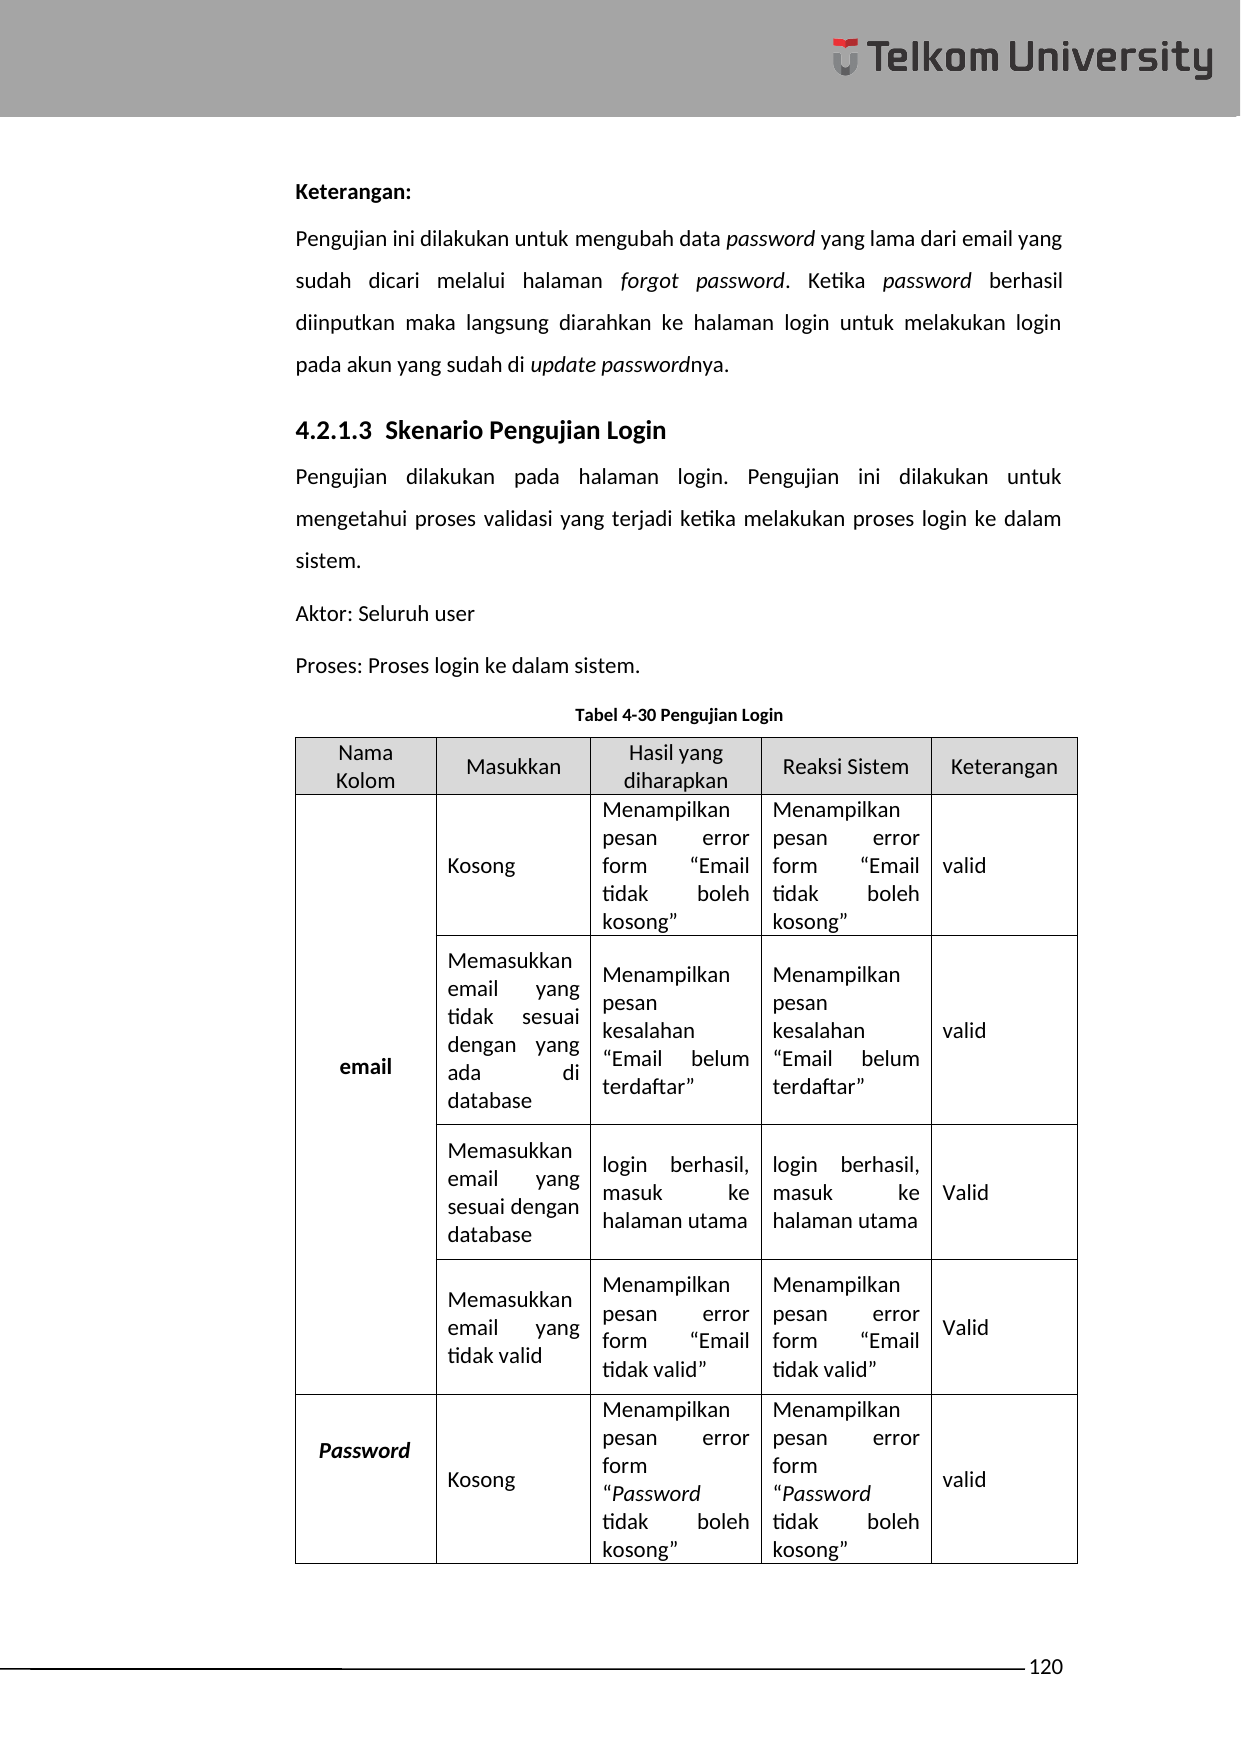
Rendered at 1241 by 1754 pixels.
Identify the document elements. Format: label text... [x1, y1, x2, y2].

table_cell Menampilkan pesan error form “Email tidak boleh kosong” [762, 795, 931, 935]
table_cell valid [932, 1395, 1077, 1563]
table_cell Memasukkan email yang sesuai dengan database [437, 1125, 590, 1259]
table_cell Menampilkan pesan error form “Password tidak boleh kosong” [762, 1395, 931, 1563]
table_header Nama Kolom [296, 738, 436, 794]
table_cell Menampilkan pesan error form “Password tidak boleh kosong” [591, 1395, 761, 1563]
table_cell Menampilkan pesan error form “Email tidak valid” [591, 1260, 761, 1394]
table_cell login berhasil, masuk ke halaman utama [591, 1125, 761, 1259]
text Keterangan: [295, 177, 1063, 205]
table_cell Memasukkan email yang tidak valid [437, 1260, 590, 1394]
subtitle Skenario Pengujian Login [295, 413, 1063, 446]
table_cell Kosong [437, 1395, 590, 1563]
text Pengujian dilakukan pada halaman login. Pengujian ini dilakukan untuk mengetahui proses validasi yang terjadi ketika melakukan proses login ke dalam sistem. [295, 462, 1063, 574]
table_cell Valid [932, 1125, 1077, 1259]
text Proses: Proses login ke dalam sistem. [295, 651, 1063, 679]
table_cell email [296, 795, 436, 1394]
table_cell Memasukkan email yang tidak sesuai dengan yang ada di database [437, 936, 590, 1124]
table_cell Menampilkan pesan kesalahan “Email belum terdaftar” [762, 936, 931, 1124]
picture [833, 38, 1213, 80]
table_header Keterangan [932, 738, 1077, 794]
table_header Reaksi Sistem [762, 738, 931, 794]
text Pengujian ini dilakukan untuk mengubah data password yang lama dari email yang sudah dicari melalui halaman forgot password. Ketika password berhasil diinputkan maka langsung diarahkan ke halaman login untuk melakukan login pada akun yang sudah di update passwordnya. [295, 224, 1063, 378]
table_cell Menampilkan pesan error form “Email tidak valid” [762, 1260, 931, 1394]
table_header Masukkan [437, 738, 590, 794]
table_cell Password [296, 1395, 436, 1563]
table_cell valid [932, 795, 1077, 935]
table_cell Kosong [437, 795, 590, 935]
text Aktor: Seluruh user [295, 599, 1063, 627]
table_cell Menampilkan pesan kesalahan “Email belum terdaftar” [591, 936, 761, 1124]
table_header Hasil yang diharapkan [591, 738, 761, 794]
table_cell valid [932, 936, 1077, 1124]
table_cell Valid [932, 1260, 1077, 1394]
table_cell login berhasil, masuk ke halaman utama [762, 1125, 931, 1259]
table_cell Menampilkan pesan error form “Email tidak boleh kosong” [591, 795, 761, 935]
